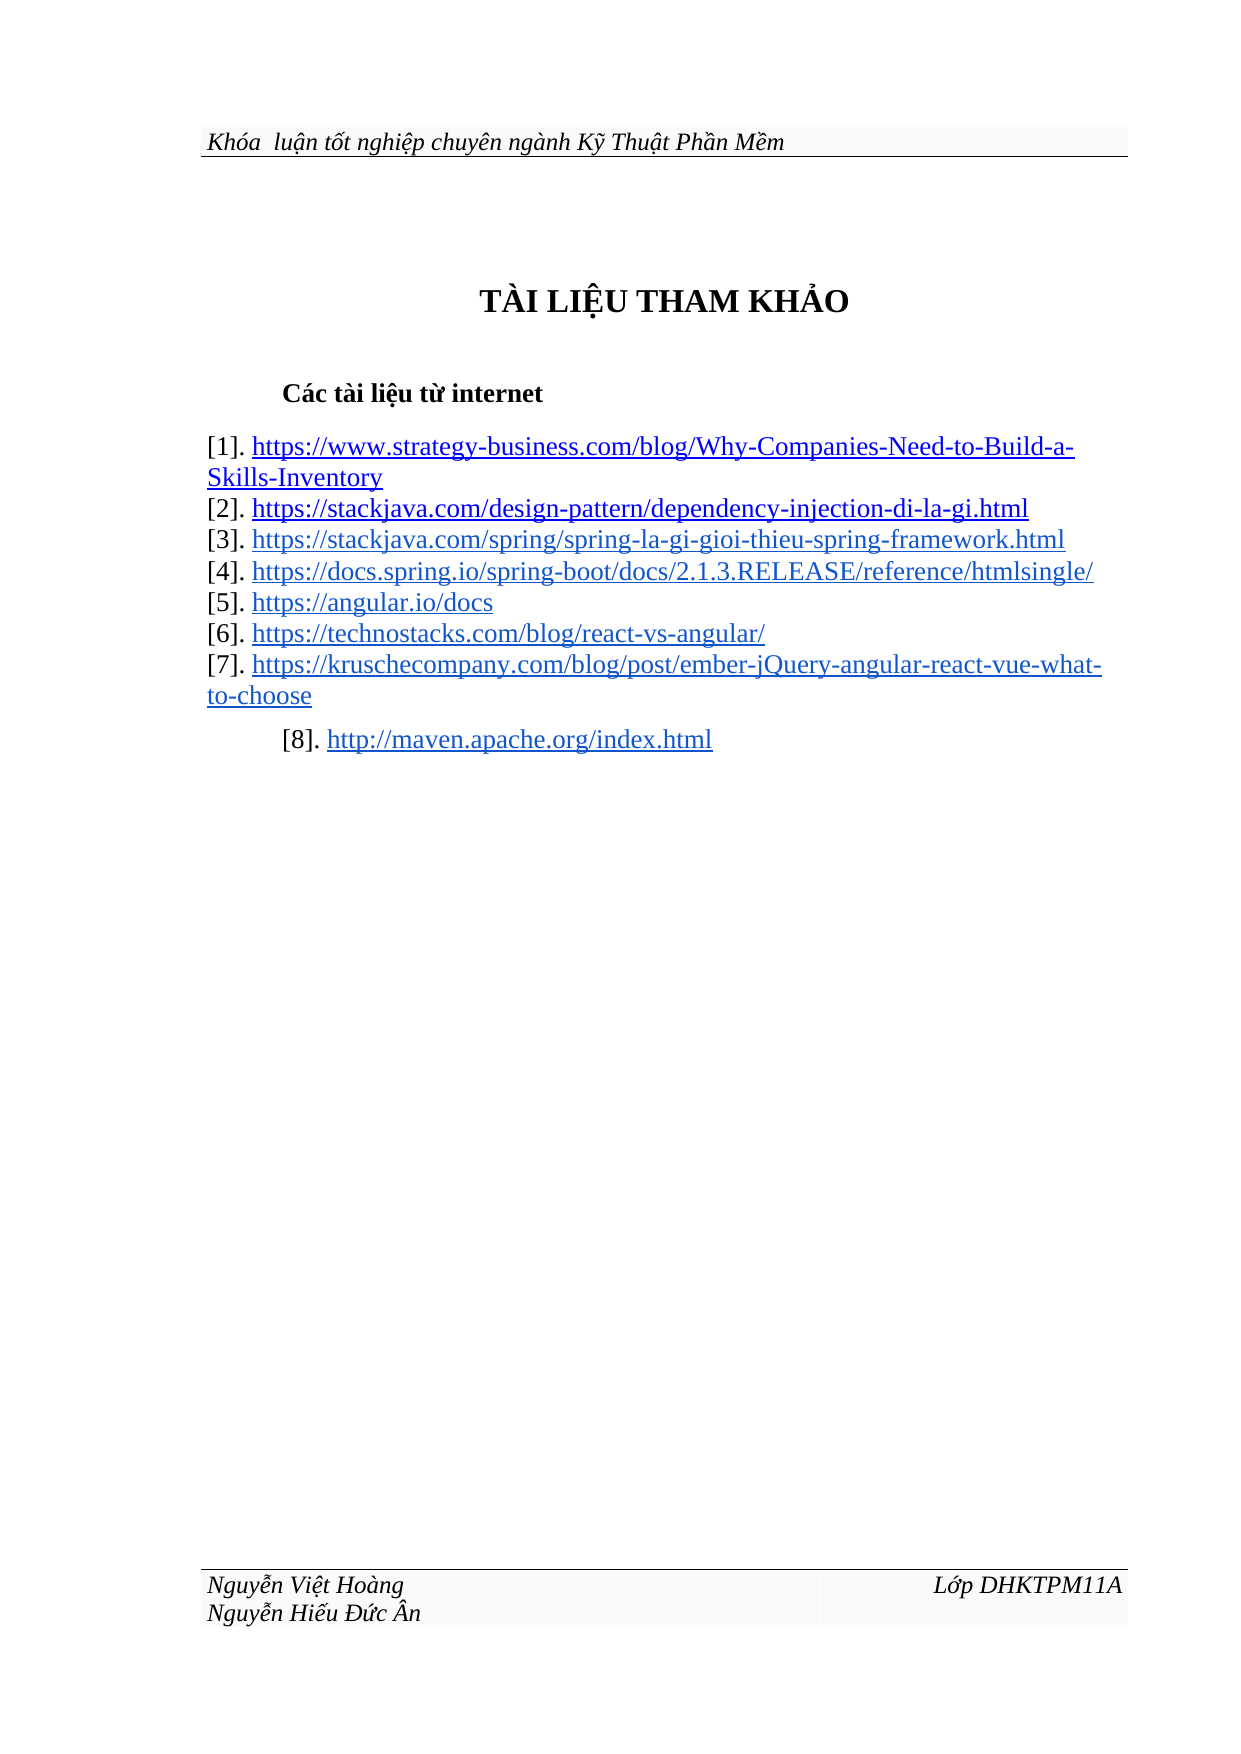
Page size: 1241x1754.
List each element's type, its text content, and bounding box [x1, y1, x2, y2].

text [3]. https://stackjava.com/spring/spring-la-gi-gioi-thieu-spring-framework.html [207, 523, 1122, 555]
text [4]. https://docs.spring.io/spring-boot/docs/2.1.3.RELEASE/reference/htmlsingle/ [207, 555, 1122, 586]
text [1]. https://www.strategy-business.com/blog/Why-Companies-Need-to-Build-a-Skills-Inventory [207, 430, 1122, 492]
text [2]. https://stackjava.com/design-pattern/dependency-injection-di-la-gi.html [207, 492, 1122, 523]
text [7]. https://kruschecompany.com/blog/post/ember-jQuery-angular-react-vue-what-to-choose [207, 648, 1122, 710]
subtitle TÀI LIỆU THAM KHẢO [207, 281, 1122, 319]
text [5]. https://angular.io/docs [207, 586, 1122, 617]
text Các tài liệu từ internet [282, 377, 1122, 408]
text [6]. https://technostacks.com/blog/react-vs-angular/ [207, 617, 1122, 648]
text [8]. http://maven.apache.org/index.html [282, 723, 1122, 754]
